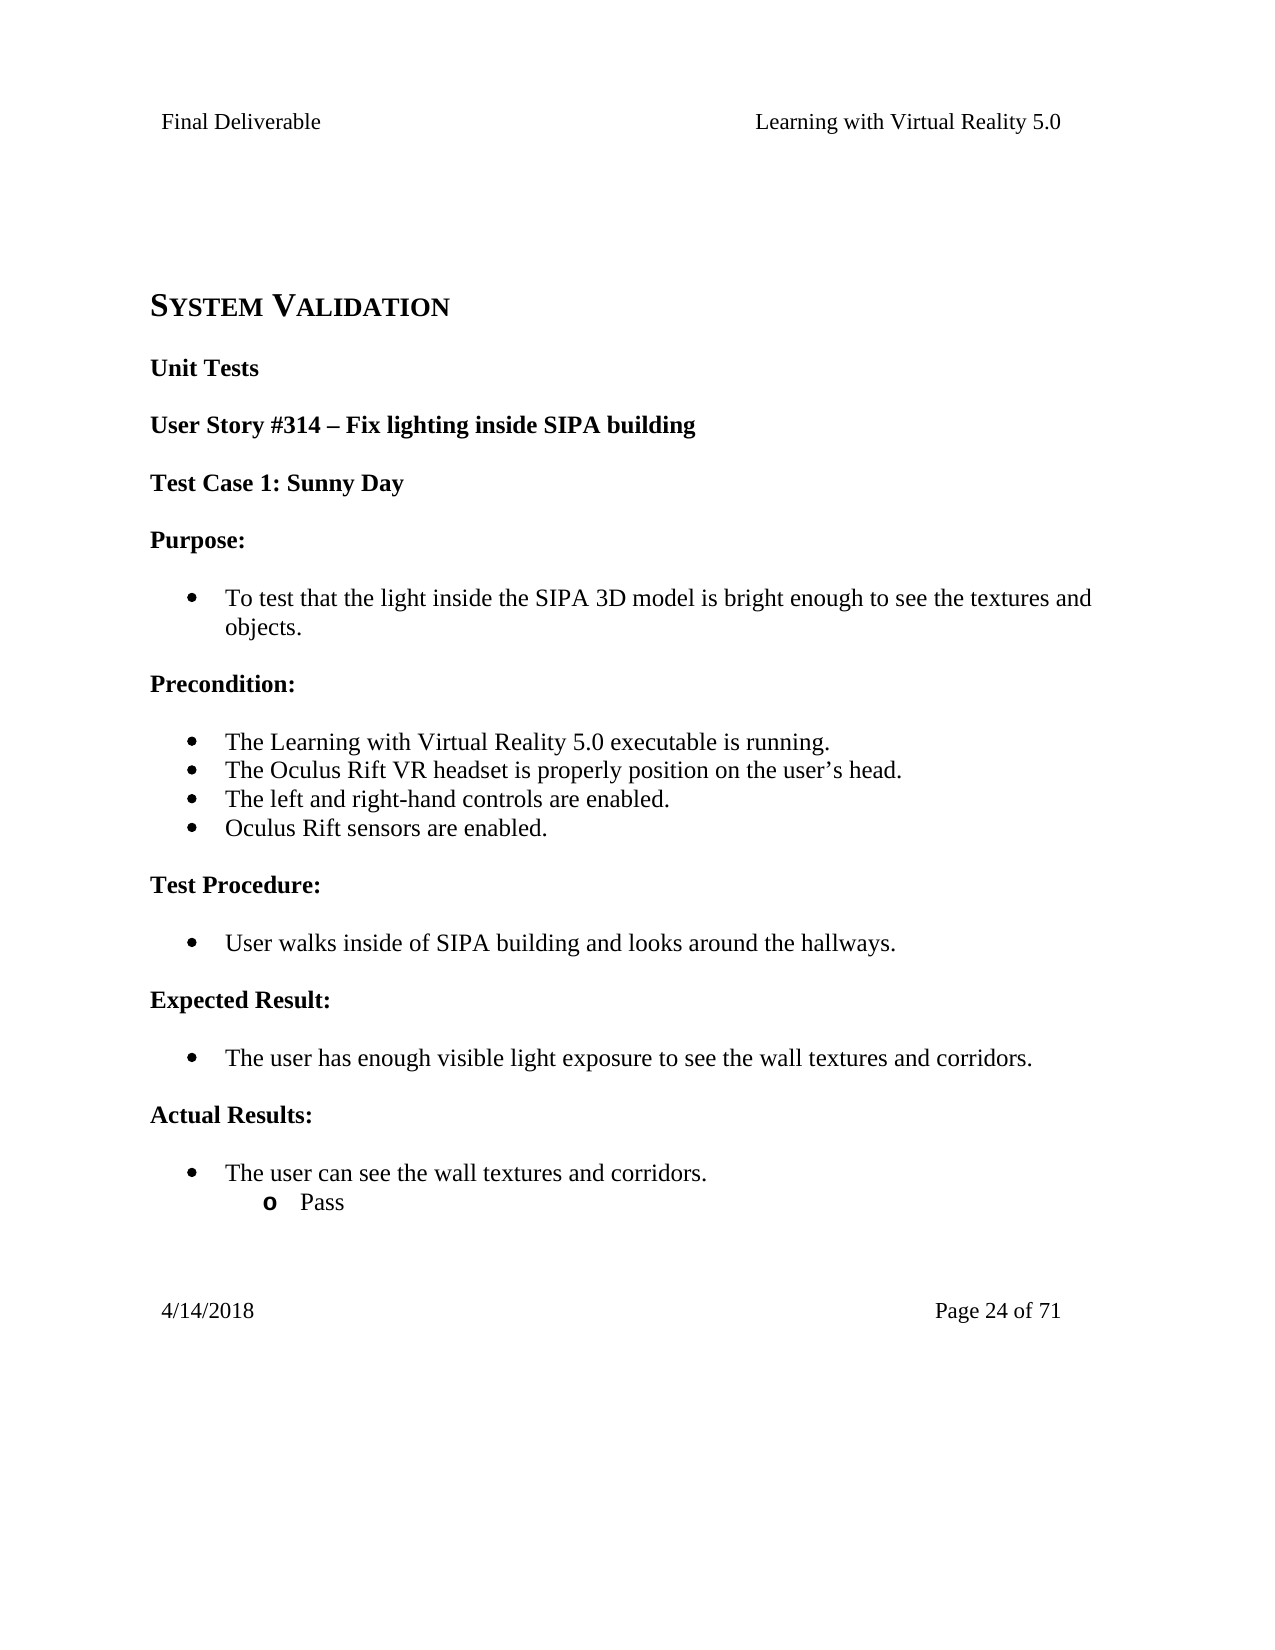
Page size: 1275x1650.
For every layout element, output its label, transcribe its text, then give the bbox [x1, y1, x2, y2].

list The user can see the wall textures and corridors. [187, 1158, 1125, 1187]
list The user has enough visible light exposure to see the wall textures and corridors. [187, 1043, 1125, 1072]
list The Learning with Virtual Reality 5.0 executable is running. [187, 727, 1125, 755]
text Test Case 1: Sunny Day [150, 468, 1125, 497]
text Actual Results: [150, 1100, 1125, 1129]
text Unit Tests [150, 353, 1125, 382]
text User Story #314 – Fix lighting inside SIPA building [150, 410, 1125, 439]
list User walks inside of SIPA building and looks around the hallways. [187, 928, 1125, 957]
list Pass [262, 1187, 1125, 1217]
list The Oculus Rift VR headset is properly position on the user’s head. [187, 755, 1125, 784]
list To test that the light inside the SIPA 3D model is bright enough to see the textures and objects. [187, 583, 1125, 640]
text Expected Result: [150, 985, 1125, 1014]
list The left and right-hand controls are enabled. [187, 784, 1125, 813]
text Precondition: [150, 669, 1125, 698]
text Purpose: [150, 525, 1125, 554]
subtitle System Validation [150, 286, 1125, 324]
list Oculus Rift sensors are enabled. [187, 813, 1125, 842]
text Test Procedure: [150, 870, 1125, 899]
